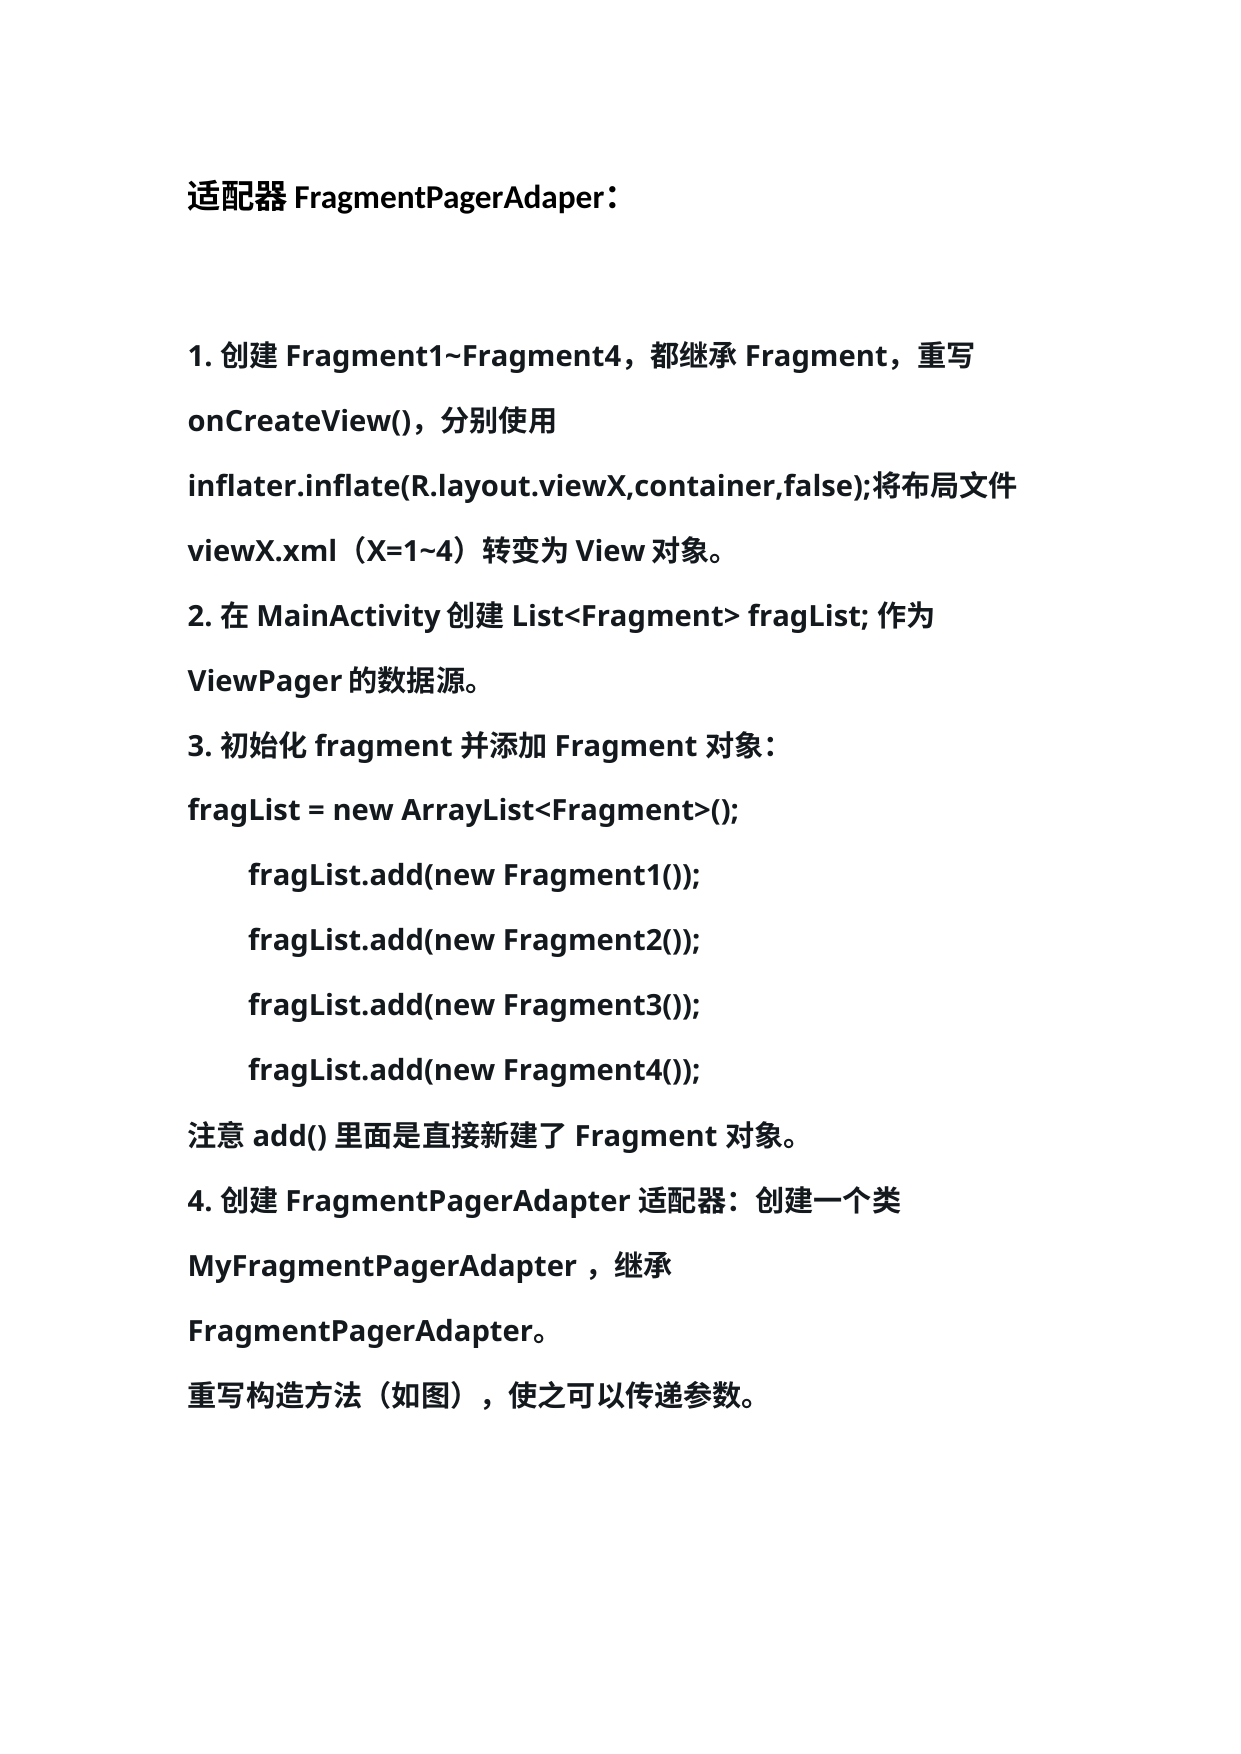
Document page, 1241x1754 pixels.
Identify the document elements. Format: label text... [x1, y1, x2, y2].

text fragList.add(new Fragment3()); [187, 972, 1053, 1037]
text fragList.add(new Fragment4()); [187, 1037, 1053, 1102]
text 2. 在 MainActivity创建 List<Fragment> fragList; 作为ViewPager的数据源。 [187, 582, 1053, 712]
text 1. 创建 Fragment1~Fragment4，都继承 Fragment，重写onCreateView()，分别使用 inflater.inflate(R.layout.viewX,container,false);将布局文件 viewX.xml（X=1~4）转变为View对象。 [187, 322, 1053, 582]
text 3. 初始化 fragment 并添加 Fragment 对象： [187, 712, 1053, 777]
subtitle 适配器FragmentPagerAdaper： [187, 162, 1053, 227]
text 4. 创建 FragmentPagerAdapter 适配器：创建一个类 MyFragmentPagerAdapter ，继承FragmentPagerAdapter。 [187, 1167, 1053, 1362]
text fragList.add(new Fragment1()); [187, 842, 1053, 907]
text fragList = new ArrayList<Fragment>(); [187, 777, 1053, 842]
text 注意 add() 里面是直接新建了 Fragment 对象。 [187, 1102, 1053, 1167]
text 重写构造方法（如图），使之可以传递参数。 [187, 1362, 1053, 1427]
text fragList.add(new Fragment2()); [187, 907, 1053, 972]
